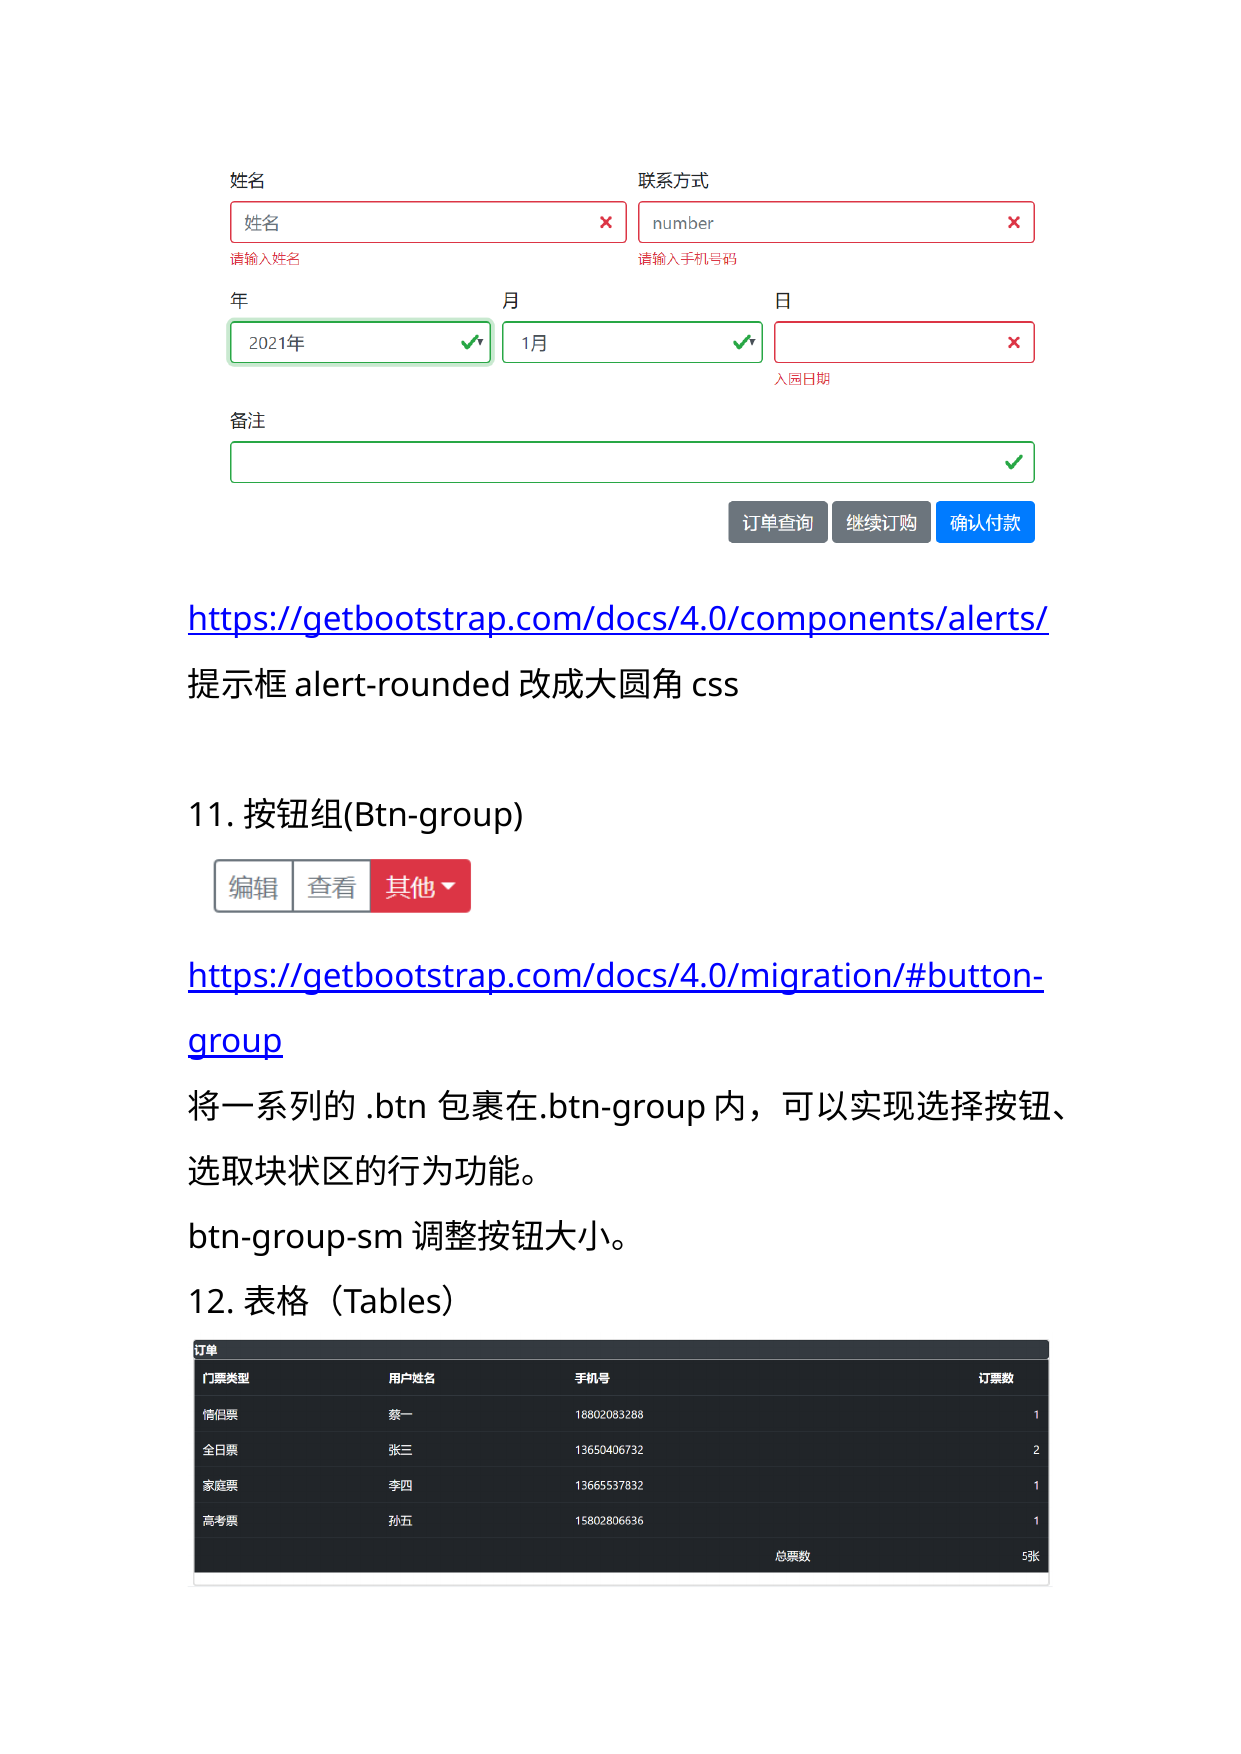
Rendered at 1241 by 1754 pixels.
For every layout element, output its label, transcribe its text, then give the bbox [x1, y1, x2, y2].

text btn-group-sm调整按钮大小。 [187, 1202, 1053, 1267]
text 12. 表格（Tables） [187, 1267, 1053, 1332]
text 提示框alert-rounded改成大圆角css [187, 649, 1053, 714]
text https://getbootstrap.com/docs/4.0/components/alerts/ [187, 584, 1053, 649]
picture [187, 844, 484, 928]
text https://getbootstrap.com/docs/4.0/migration/#button-group [187, 942, 1053, 1072]
text 11. 按钮组(Btn-group) [187, 779, 1053, 844]
picture [187, 1332, 1053, 1588]
text 将一系列的 .btn 包裹在.btn-group内，可以实现选择按钮、选取块状区的行为功能。 [187, 1072, 1053, 1202]
picture [187, 162, 1053, 558]
